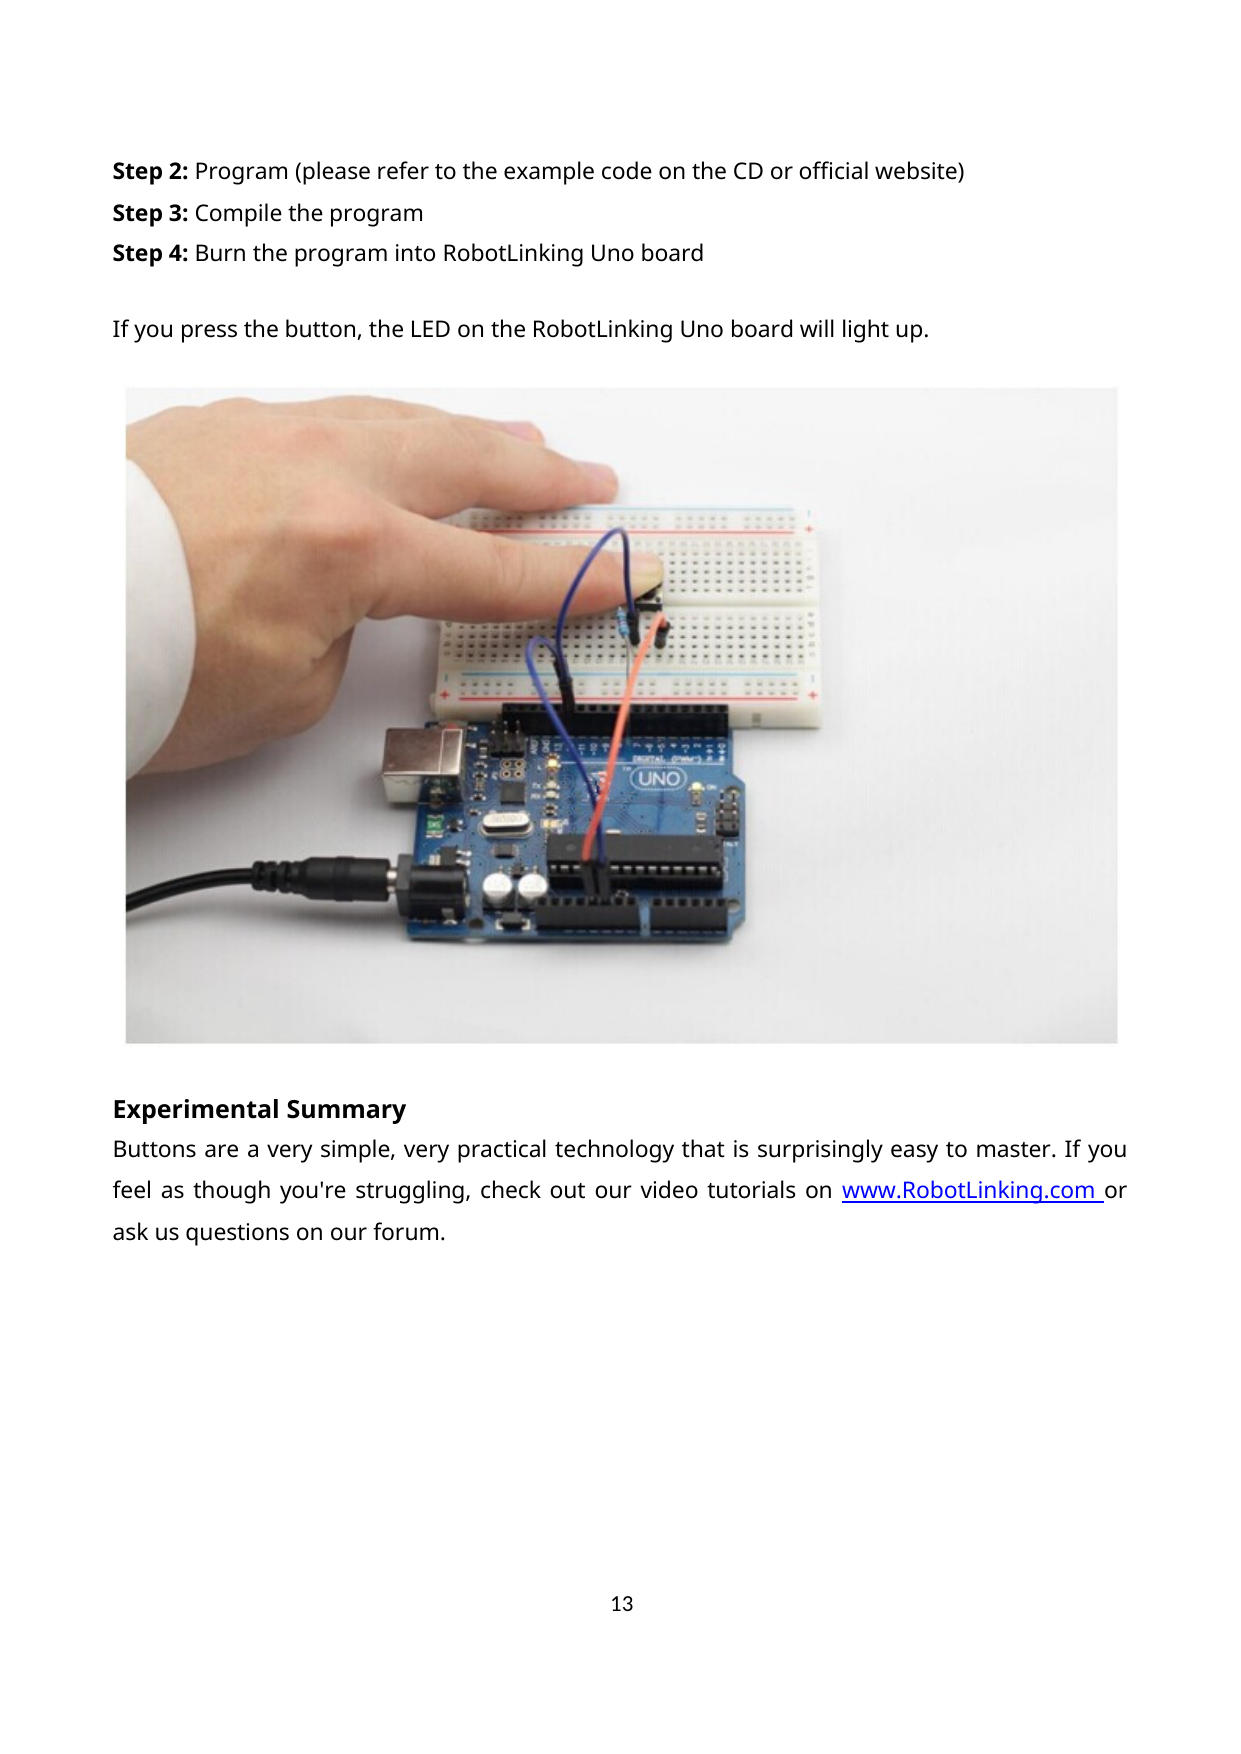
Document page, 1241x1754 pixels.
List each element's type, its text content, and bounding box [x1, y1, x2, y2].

picture [123, 385, 1121, 1047]
text Buttons are a very simple, very practical technology that is surprisingly easy to master. If you feel as though you're struggling, check out our video tutorials on www.RobotLinking.com or ask us questions on our forum. [112, 1133, 1128, 1247]
text Step 2: Program (please refer to the example code on the CD or official website) [112, 155, 1131, 186]
text If you press the button, the LED on the RobotLinking Uno board will light up. [112, 313, 1140, 344]
text Step 4: Burn the program into RobotLinking Uno board [112, 237, 1140, 269]
text Step 3: Compile the program [112, 197, 1140, 228]
subtitle Experimental Summary [112, 1092, 1140, 1126]
